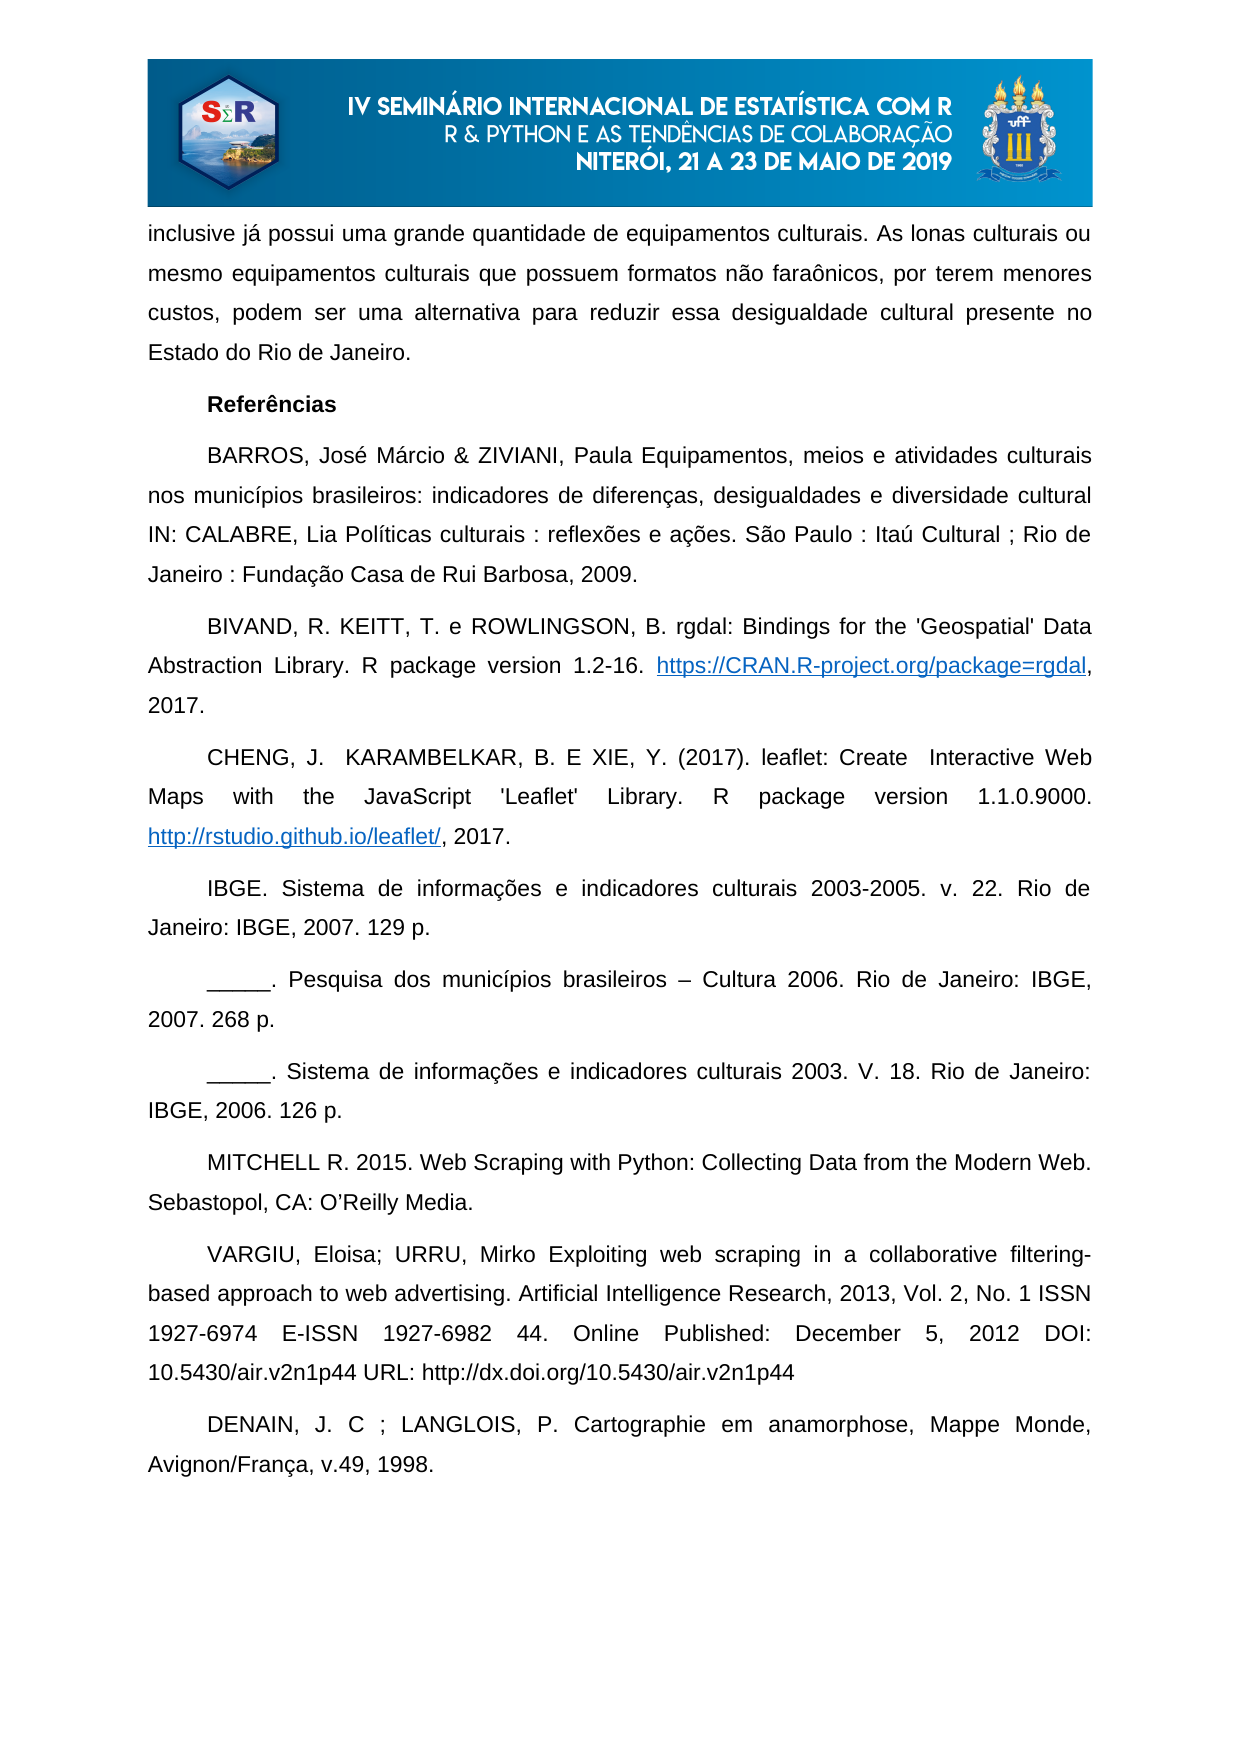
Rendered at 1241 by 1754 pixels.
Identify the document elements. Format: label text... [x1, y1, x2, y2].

text BARROS, José Márcio & ZIVIANI, Paula Equipamentos, meios e atividades culturais nos municípios brasileiros: indicadores de diferenças, desigualdades e diversidade cultural IN: CALABRE, Lia Políticas culturais : reflexões e ações. São Paulo : Itaú Cultural ; Rio de Janeiro : Fundação Casa de Rui Barbosa, 2009. [148, 442, 1092, 587]
picture [526, 126, 536, 142]
picture [912, 99, 929, 114]
picture [629, 98, 645, 114]
picture [923, 136, 933, 140]
picture [904, 153, 930, 169]
picture [614, 153, 624, 169]
picture [939, 98, 950, 114]
picture [885, 153, 894, 169]
picture [869, 153, 882, 169]
picture [430, 98, 444, 114]
picture [627, 153, 638, 169]
picture [894, 136, 904, 140]
picture [694, 128, 700, 142]
picture [606, 98, 619, 114]
picture [379, 98, 389, 114]
picture [855, 99, 868, 114]
picture [786, 98, 797, 114]
picture [648, 98, 662, 114]
picture [717, 98, 727, 114]
picture [533, 98, 544, 114]
picture [559, 98, 570, 114]
picture [850, 126, 857, 142]
picture [836, 134, 846, 141]
text IBGE. Sistema de informações e indicadores culturais 2003-2005. v. 22. Rio de Janeiro: IBGE, 2007. 129 p. [148, 875, 1092, 941]
text CHENG, J. KARAMBELKAR, B. E XIE, Y. (2017). leaflet: Create Interactive Web Maps with the JavaScript 'Leaflet' Library. R package version 1.1.0.9000. http://rstudio.github.io/leaflet/, 2017. [148, 744, 1092, 849]
text _____. Sistema de informações e indicadores culturais 2003. V. 18. Rio de Janeiro: IBGE, 2006. 126 p. [148, 1058, 1092, 1123]
text DENAIN, J. C ; LANGLOIS, P. Cartographie em anamorphose, Mappe Monde, Avignon/França, v.49, 1998. [148, 1411, 1092, 1477]
picture [356, 98, 369, 113]
picture [503, 131, 507, 142]
picture [517, 98, 530, 114]
picture [746, 152, 756, 169]
picture [843, 153, 859, 169]
picture [404, 99, 421, 114]
picture [824, 126, 832, 142]
text _____. Pesquisa dos municípios brasileiros – Cultura 2006. Rio de Janeiro: IBGE, 2007. 268 p. [148, 966, 1092, 1032]
picture [708, 154, 721, 169]
picture [800, 154, 817, 169]
picture [772, 99, 785, 114]
picture [598, 136, 608, 140]
picture [513, 126, 523, 141]
picture [547, 98, 556, 114]
picture [932, 153, 936, 169]
picture [940, 153, 951, 169]
picture [579, 126, 587, 142]
text BIVAND, R. KEITT, T. e ROWLINGSON, B. rgdal: Bindings for the 'Geospatial' Data Abstraction Library. R package version 1.2-16. https://CRAN.R-project.org/package=rgdal, 2017. [148, 613, 1092, 718]
picture [574, 98, 587, 114]
picture [736, 98, 746, 114]
picture [630, 126, 639, 142]
picture [893, 98, 909, 114]
picture [578, 153, 591, 169]
picture [545, 136, 554, 142]
picture [775, 126, 783, 142]
picture [484, 98, 501, 114]
picture [641, 153, 657, 169]
picture [488, 126, 495, 142]
picture [693, 153, 697, 169]
text VARGIU, Eloisa; URRU, Mirko Exploiting web scraping in a collaborative filtering- based approach to web advertising. Artificial Intelligence Research, 2013, Vol. 2, No. 1 ISSN 1927-6974 E-ISSN 1927-6982 44. Online Published: December 5, 2012 DOI: 10.5430/air.v2n1p44 URL: http://dx.doi.org/10.5430/air.v2n1p44 [148, 1241, 1092, 1385]
picture [781, 153, 791, 169]
picture [669, 126, 675, 142]
picture [447, 99, 460, 114]
picture [877, 126, 890, 142]
picture [766, 153, 778, 169]
picture [683, 126, 691, 142]
picture [732, 153, 743, 169]
picture [761, 126, 768, 142]
picture [446, 126, 456, 142]
picture [591, 99, 604, 114]
picture [666, 99, 679, 114]
picture [821, 154, 834, 169]
picture [680, 153, 691, 169]
picture [554, 127, 561, 142]
picture [818, 98, 829, 114]
picture [392, 98, 401, 114]
picture [179, 76, 278, 189]
picture [642, 126, 650, 142]
picture [748, 98, 758, 114]
picture [729, 136, 739, 140]
picture [868, 136, 877, 142]
text Referências [148, 391, 1092, 417]
picture [654, 128, 660, 142]
picture [600, 153, 611, 169]
picture [563, 126, 569, 140]
picture [806, 98, 816, 114]
picture [832, 98, 850, 114]
text MITCHELL R. 2015. Web Scraping with Python: Collecting Data from the Modern Web. Sebastopol, CA: O’Reilly Media. [148, 1149, 1092, 1215]
picture [878, 98, 891, 114]
picture [761, 98, 772, 114]
picture [683, 98, 692, 114]
picture [464, 98, 475, 114]
picture [981, 77, 1058, 181]
picture [702, 98, 714, 114]
